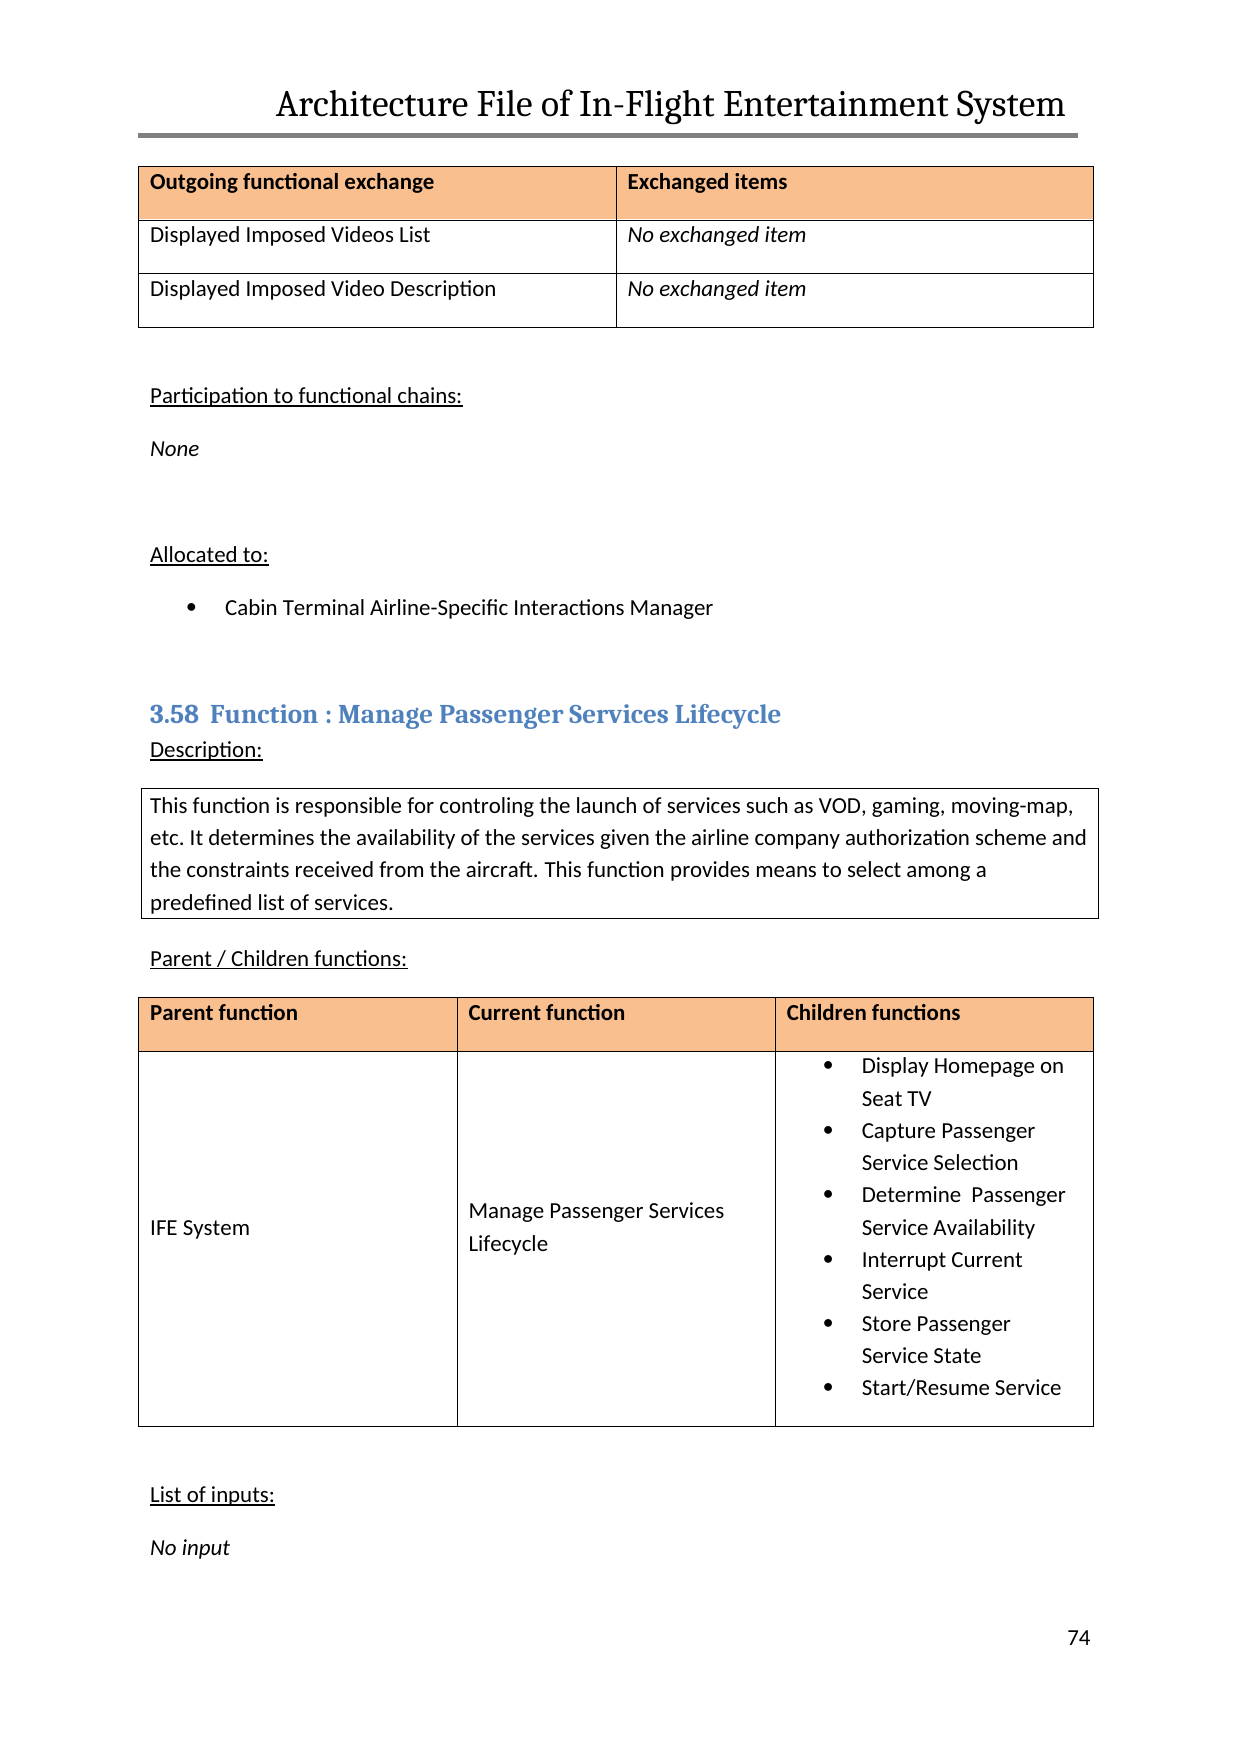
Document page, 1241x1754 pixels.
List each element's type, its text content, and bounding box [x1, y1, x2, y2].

table_header Displayed Imposed Video Description [139, 274, 616, 327]
table_cell IFE System [139, 1052, 457, 1426]
table_cell Display Homepage on Seat TV Capture Passenger Service Selection Determine Passenger Service Availability Interrupt Current Service Store Passenger Service State Start/Resume Service [776, 1052, 1093, 1426]
table_header Parent function [139, 998, 457, 1051]
subtitle Function : Manage Passenger Services Lifecycle [150, 699, 1090, 730]
table_header Outgoing functional exchange [139, 167, 616, 219]
table_header No exchanged item [617, 274, 1093, 327]
text List of inputs: [150, 1480, 1090, 1508]
text No input [150, 1533, 1090, 1561]
table_header Displayed Imposed Videos List [139, 221, 616, 273]
table_header Exchanged items [617, 167, 1093, 219]
text Parent / Children functions: [150, 944, 1090, 972]
text Allocated to: [150, 540, 1090, 568]
text This function is responsible for controling the launch of services such as VOD, gaming, moving-map, etc. It determines the availability of the services given the airline company authorization scheme and the constraints received from the aircraft. This function provides means to select among a predefined list of services. [142, 789, 1098, 918]
table_header No exchanged item [617, 221, 1093, 273]
table_cell Manage Passenger Services Lifecycle [458, 1052, 775, 1426]
text None [150, 434, 1090, 462]
table_header Current function [458, 998, 775, 1051]
text Participation to functional chains: [150, 381, 1090, 409]
table_header Children functions [776, 998, 1093, 1051]
text Description: [150, 735, 1090, 763]
list Cabin Terminal Airline-Specific Interactions Manager [187, 593, 1090, 621]
